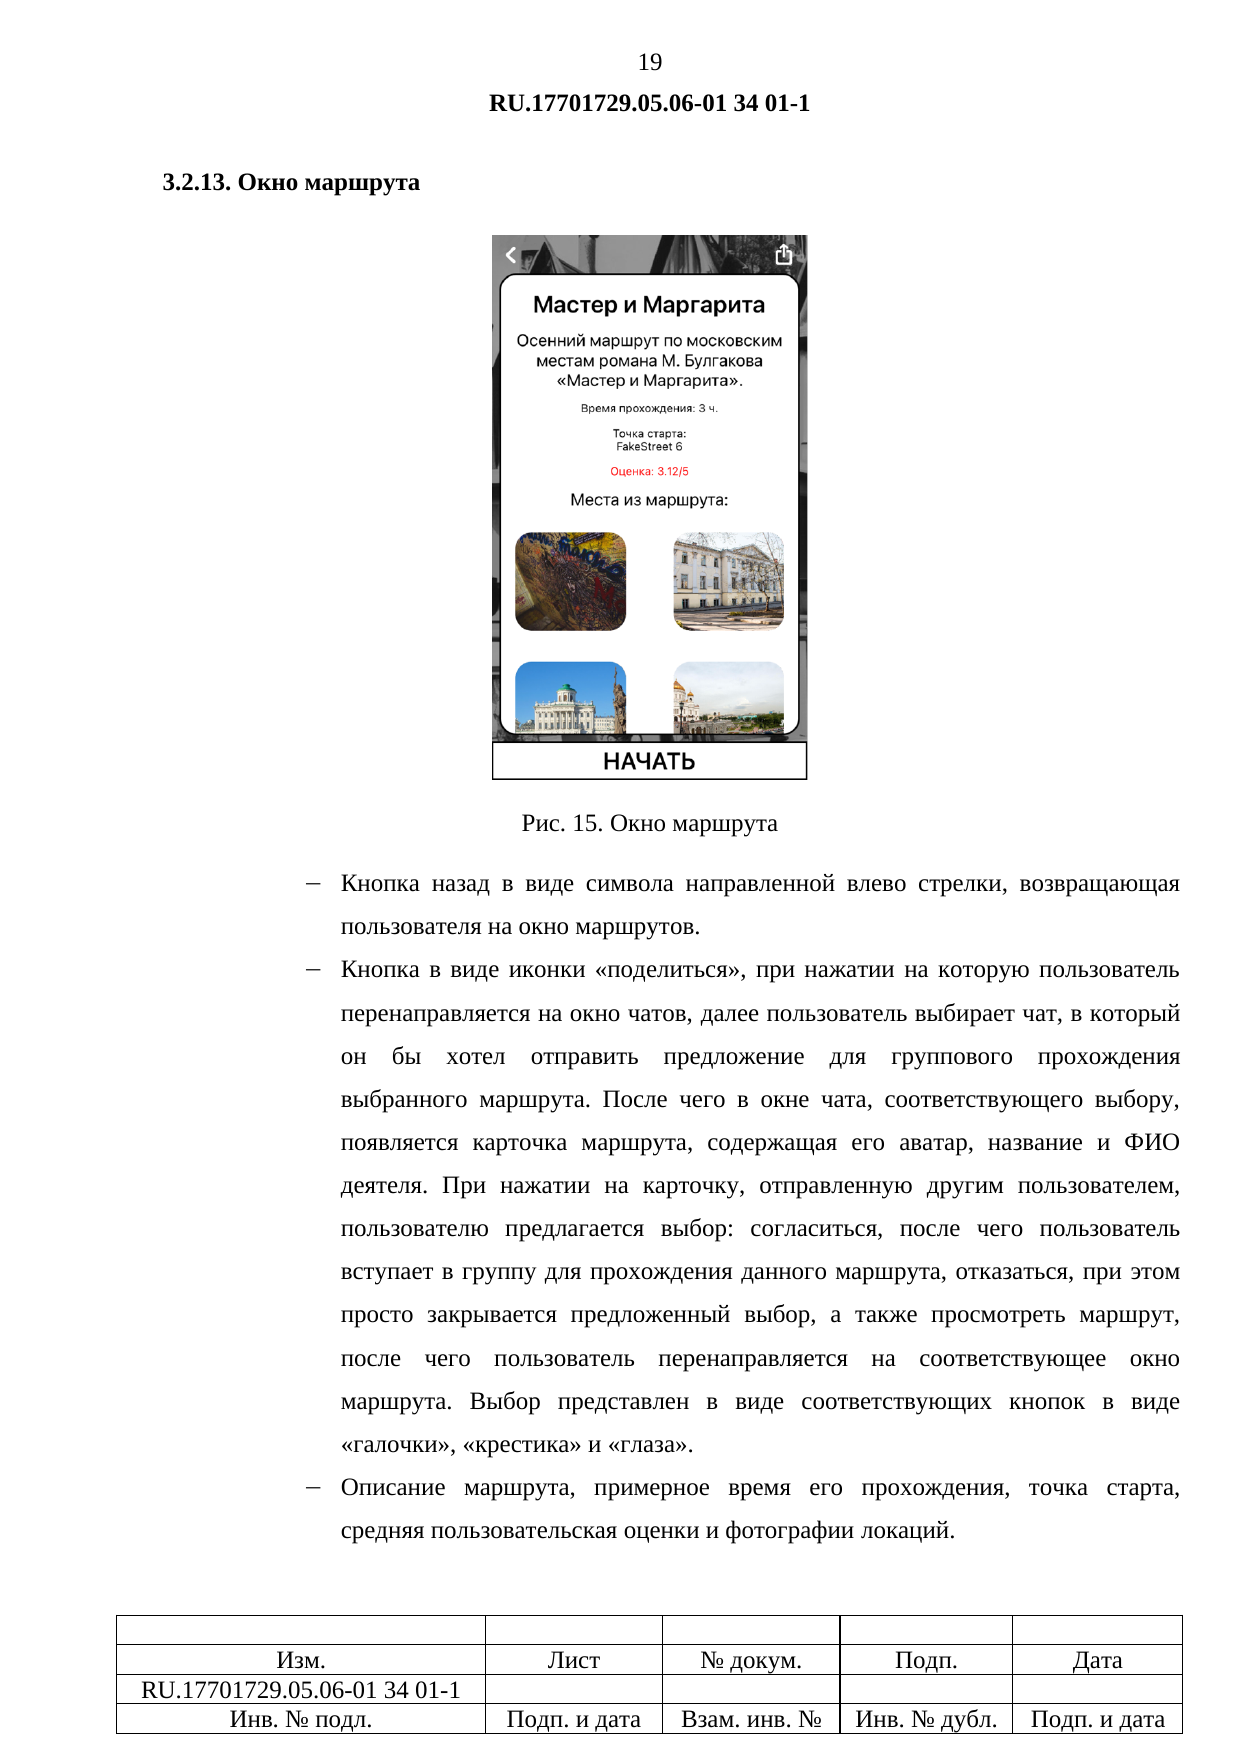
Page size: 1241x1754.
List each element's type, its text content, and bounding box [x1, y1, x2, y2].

text Рис. 15. Окно маршрута [118, 808, 1181, 837]
list Кнопка назад в виде символа направленной влево стрелки, возвращающая пользователя на окно маршрутов. [303, 868, 1181, 940]
subtitle 3.2.13. Окно маршрута [118, 167, 1181, 196]
list Кнопка в виде иконки «поделиться», при нажатии на которую пользователь перенаправляется на окно чатов, далее пользователь выбирает чат, в который он бы хотел отправить предложение для группового прохождения выбранного маршрута. После чего в окне чата, соответствующего выбору, появляется карточка маршрута, содержащая его аватар, название и ФИО деятеля. При нажатии на карточку, отправленную другим пользователем, пользователю предлагается выбор: согласиться, после чего пользователь вступает в группу для прохождения данного маршрута, отказаться, при этом просто закрывается предложенный выбор, а также просмотреть маршрут, после чего пользователь перенаправляется на соответствующее окно маршрута. Выбор представлен в виде соответствующих кнопок в виде «галочки», «крестика» и «глаза». [303, 954, 1181, 1458]
picture [492, 235, 808, 780]
list Описание маршрута, примерное время его прохождения, точка старта, средняя пользовательская оценки и фотографии локаций. [303, 1472, 1181, 1544]
